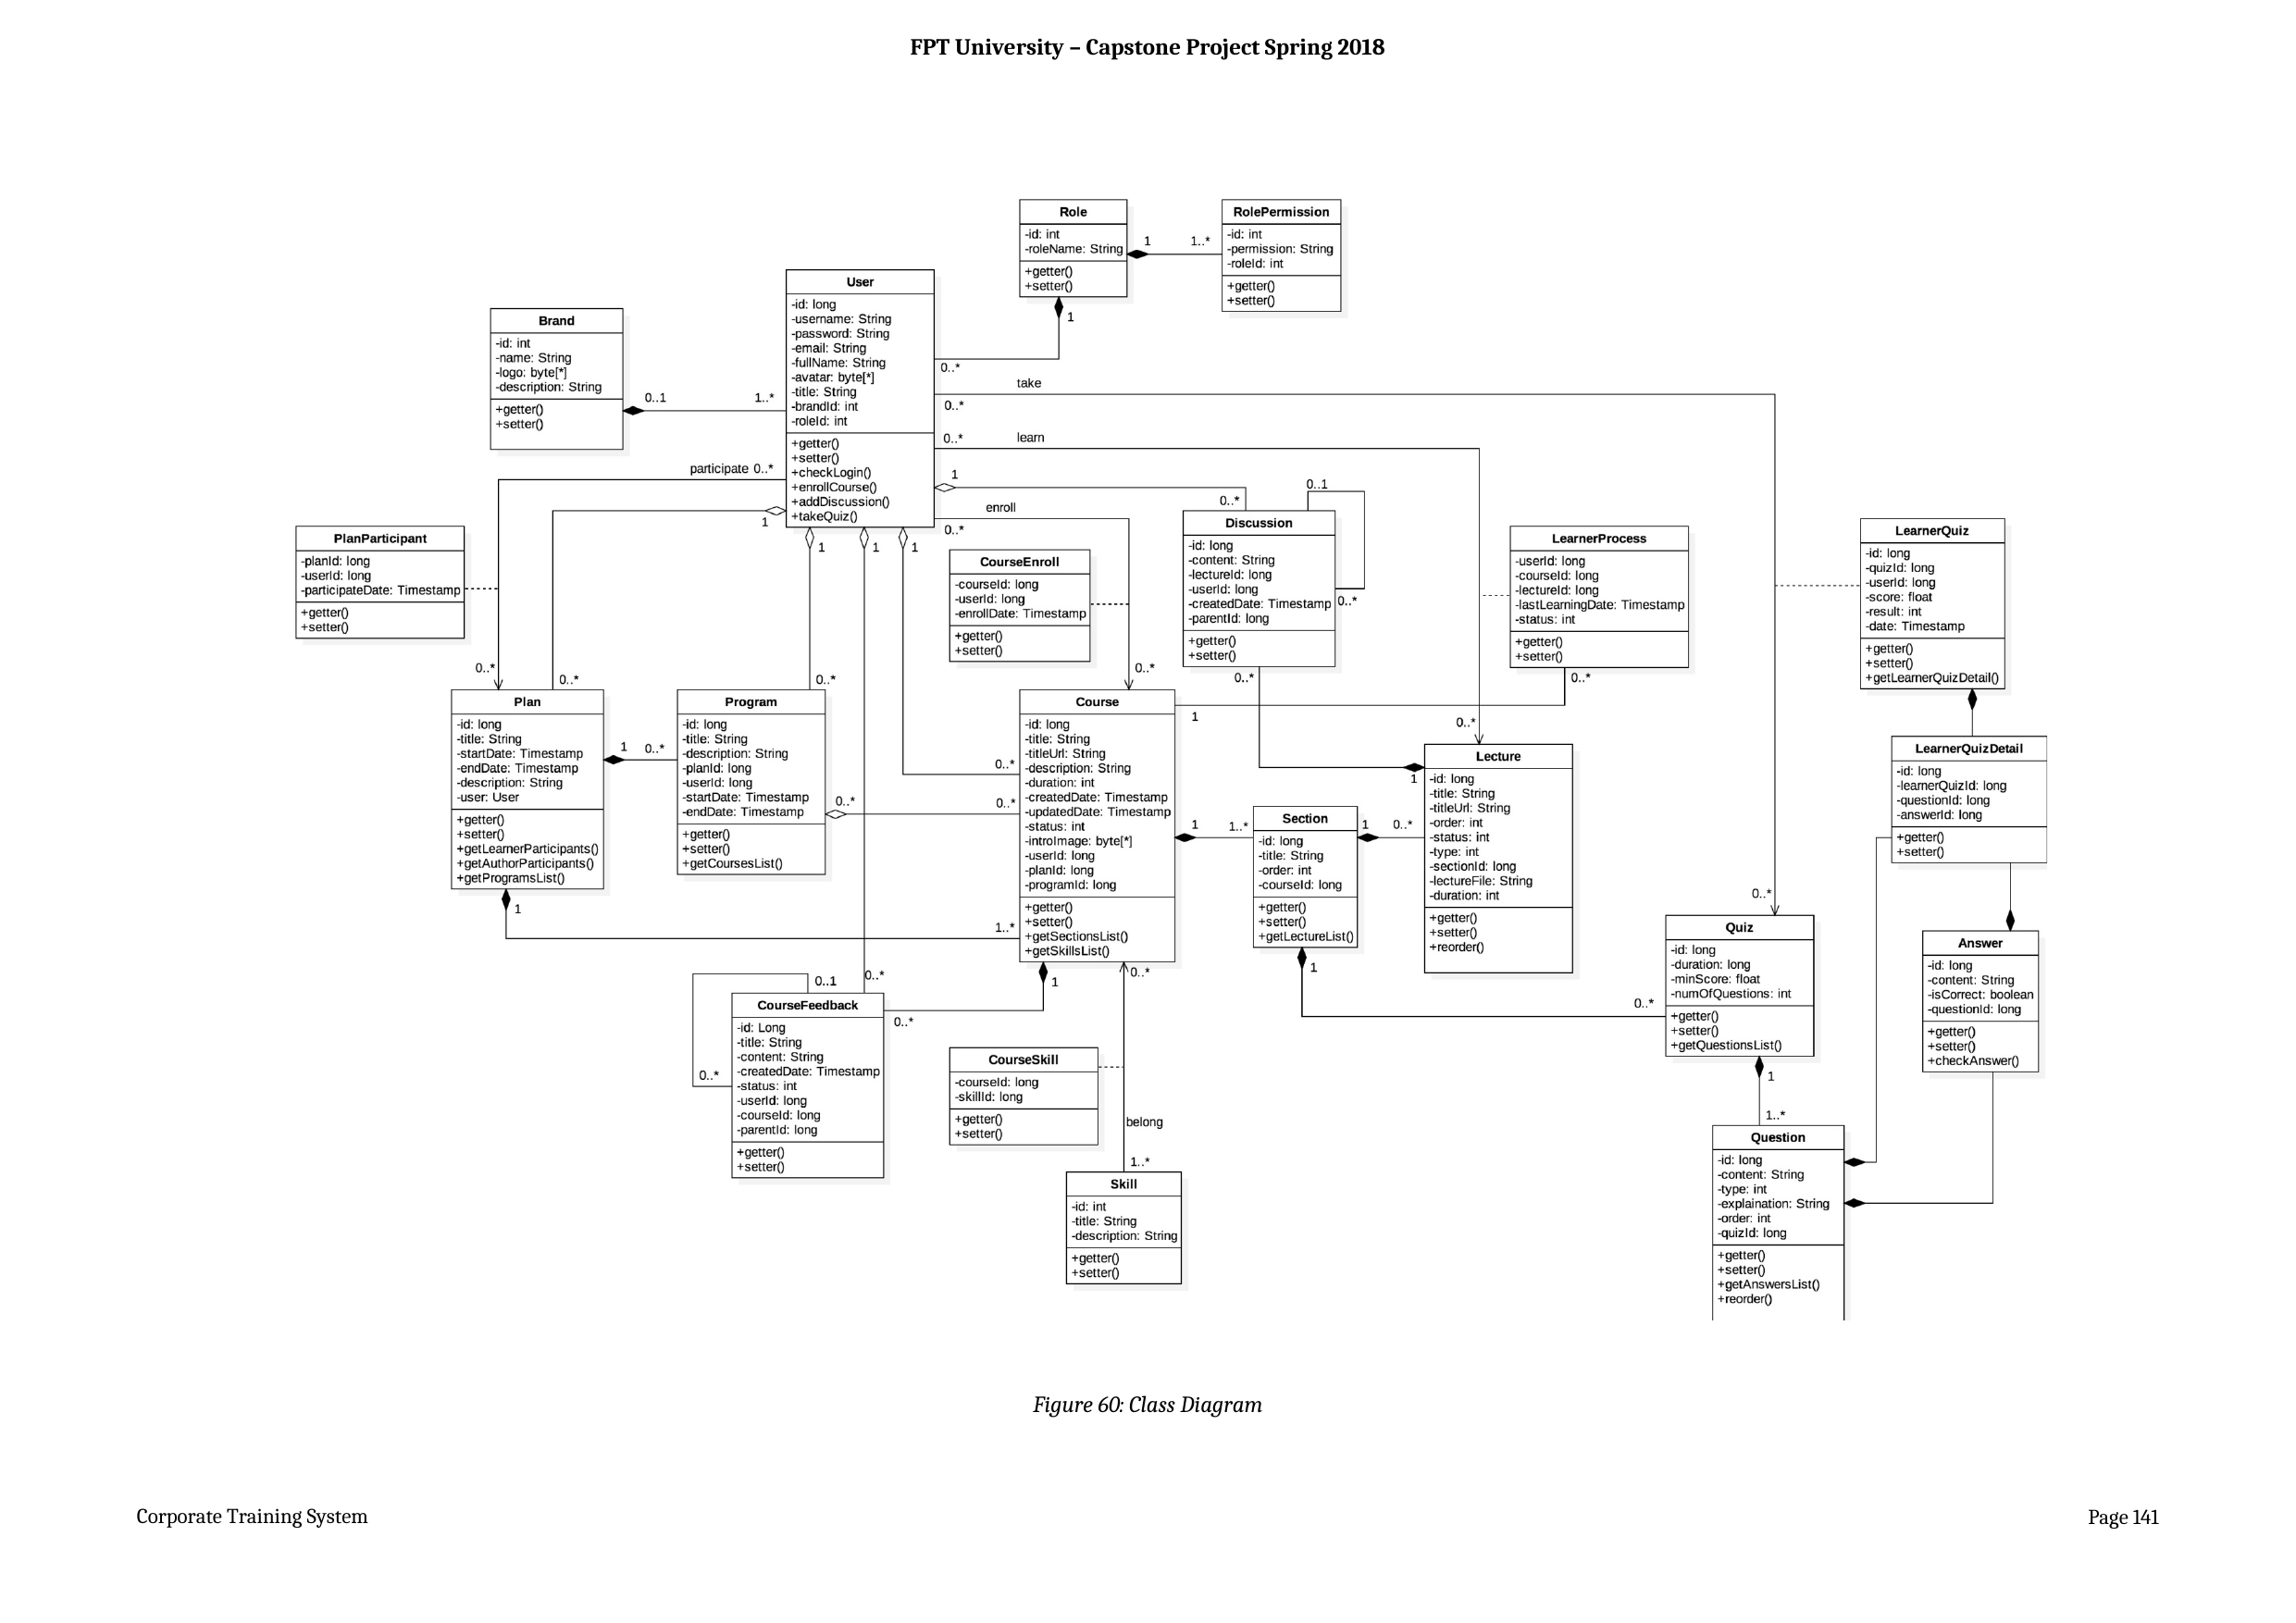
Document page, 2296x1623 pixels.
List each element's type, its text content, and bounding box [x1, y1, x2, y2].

text Figure 60: Class Diagram [137, 1391, 2159, 1418]
picture [248, 132, 2048, 1320]
